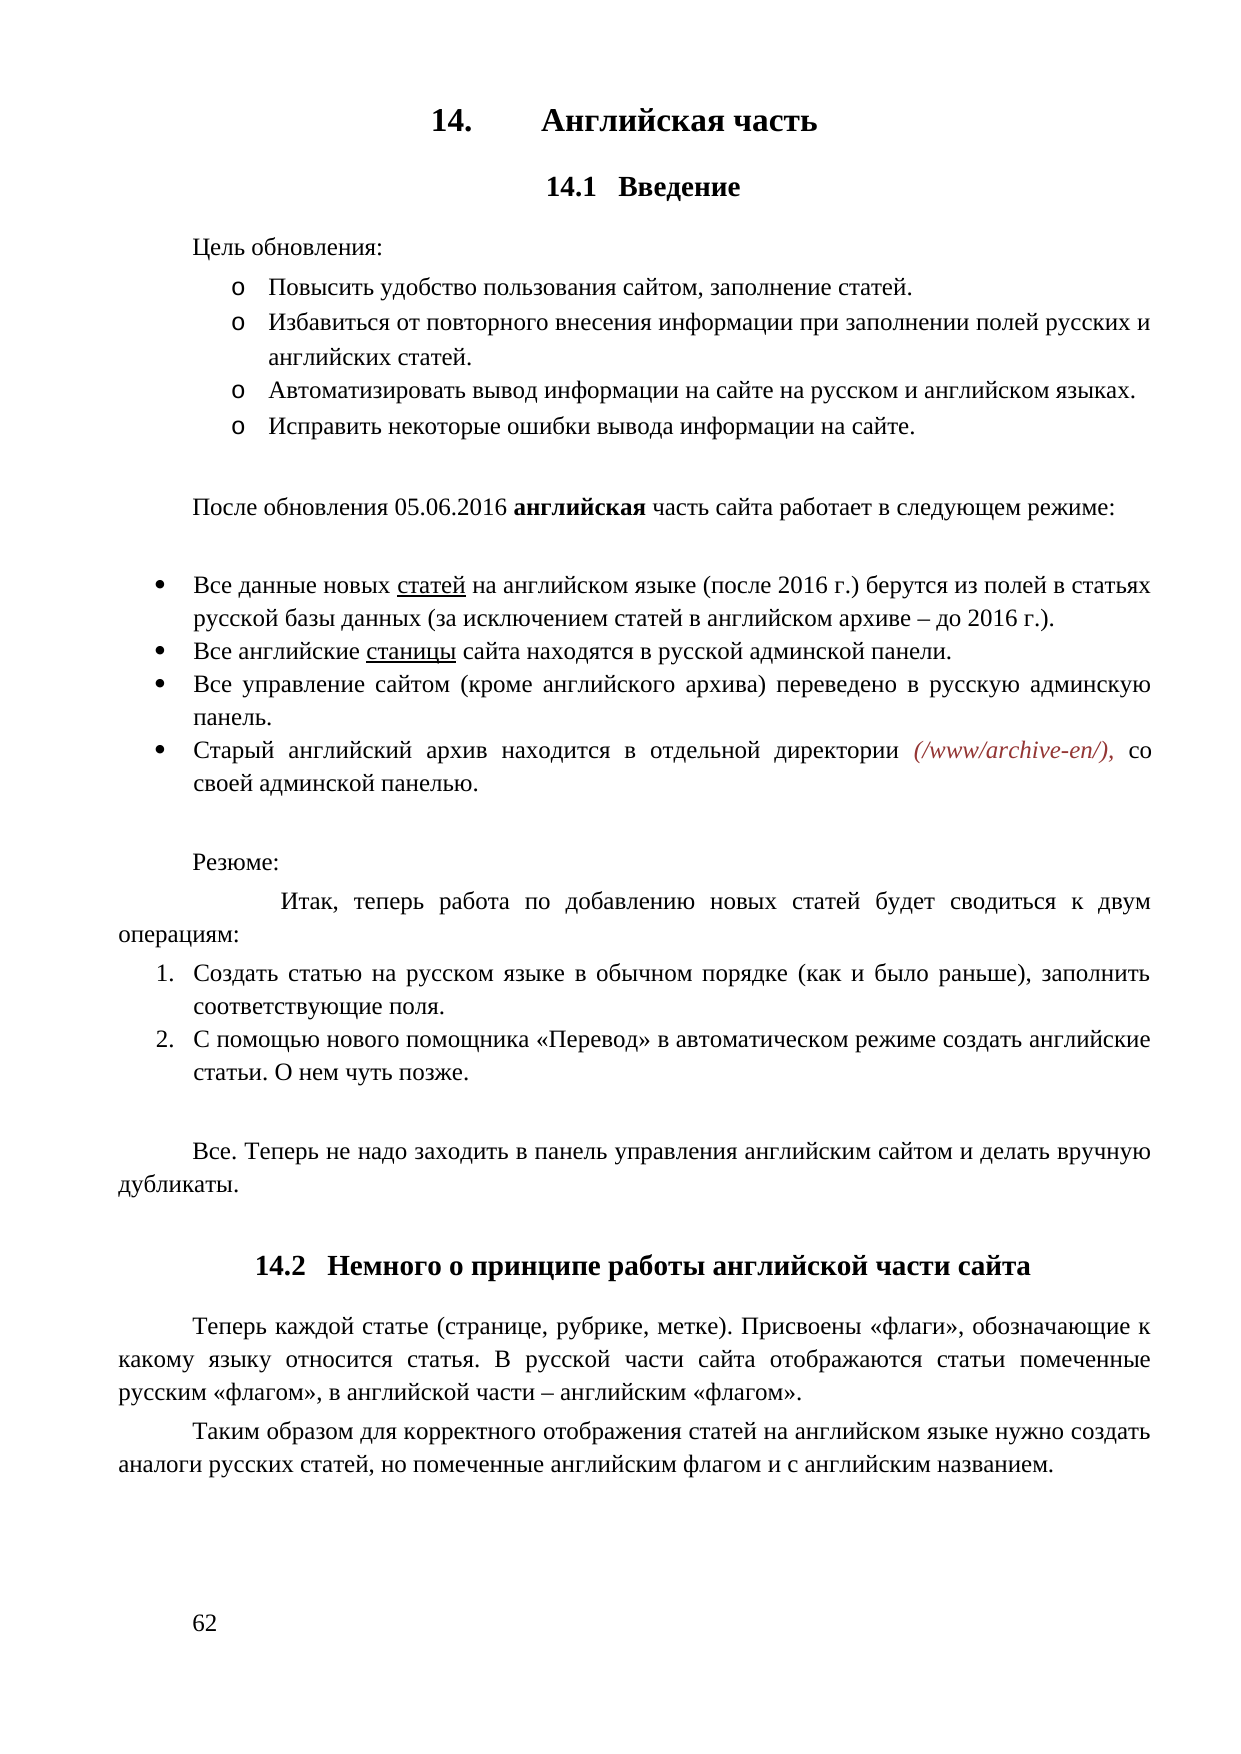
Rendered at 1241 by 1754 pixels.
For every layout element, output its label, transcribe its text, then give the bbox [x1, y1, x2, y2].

list С помощью нового помощника «Перевод» в автоматическом режиме создать английские статьи. О нем чуть позже. [156, 1024, 1152, 1086]
text Немного о принципе работы английской части сайта [134, 1248, 1152, 1281]
list Все английские станицы сайта находятся в русской админской панели. [156, 636, 1152, 665]
list Автоматизировать вывод информации на сайте на русском и английском языках. [231, 375, 1152, 406]
text Введение [134, 169, 1152, 202]
text Резюме: [118, 847, 1152, 876]
list Избавиться от повторного внесения информации при заполнении полей русских и английских статей. [231, 307, 1152, 371]
list Все управление сайтом (кроме английского архива) переведено в русскую админскую панель. [156, 669, 1152, 731]
text Все. Теперь не надо заходить в панель управления английским сайтом и делать вручную дубликаты. [118, 1136, 1152, 1198]
text Английская часть [96, 100, 1152, 138]
list Старый английский архив находится в отдельной директории (/www/archive-en/), со своей админской панелью. [156, 735, 1152, 797]
text Итак, теперь работа по добавлению новых статей будет сводиться к двум операциям: [118, 886, 1152, 948]
list Все данные новых статей на английском языке (после 2016 г.) берутся из полей в статьях русской базы данных (за исключением статей в английском архиве – до 2016 г.). [156, 570, 1152, 632]
text Таким образом для корректного отображения статей на английском языке нужно создать аналоги русских статей, но помеченные английским флагом и с английским названием. [118, 1416, 1152, 1478]
text Цель обновления: [118, 232, 1152, 261]
list Создать статью на русском языке в обычном порядке (как и было раньше), заполнить соответствующие поля. [156, 958, 1152, 1020]
list Исправить некоторые ошибки вывода информации на сайте. [231, 411, 1152, 442]
text Теперь каждой статье (странице, рубрике, метке). Присвоены «флаги», обозначающие к какому языку относится статья. В русской части сайта отображаются статьи помеченные русским «флагом», в английской части – английским «флагом». [118, 1311, 1152, 1406]
list Повысить удобство пользования сайтом, заполнение статей. [231, 272, 1152, 303]
text После обновления 05.06.2016 английская часть сайта работает в следующем режиме: [118, 492, 1152, 520]
